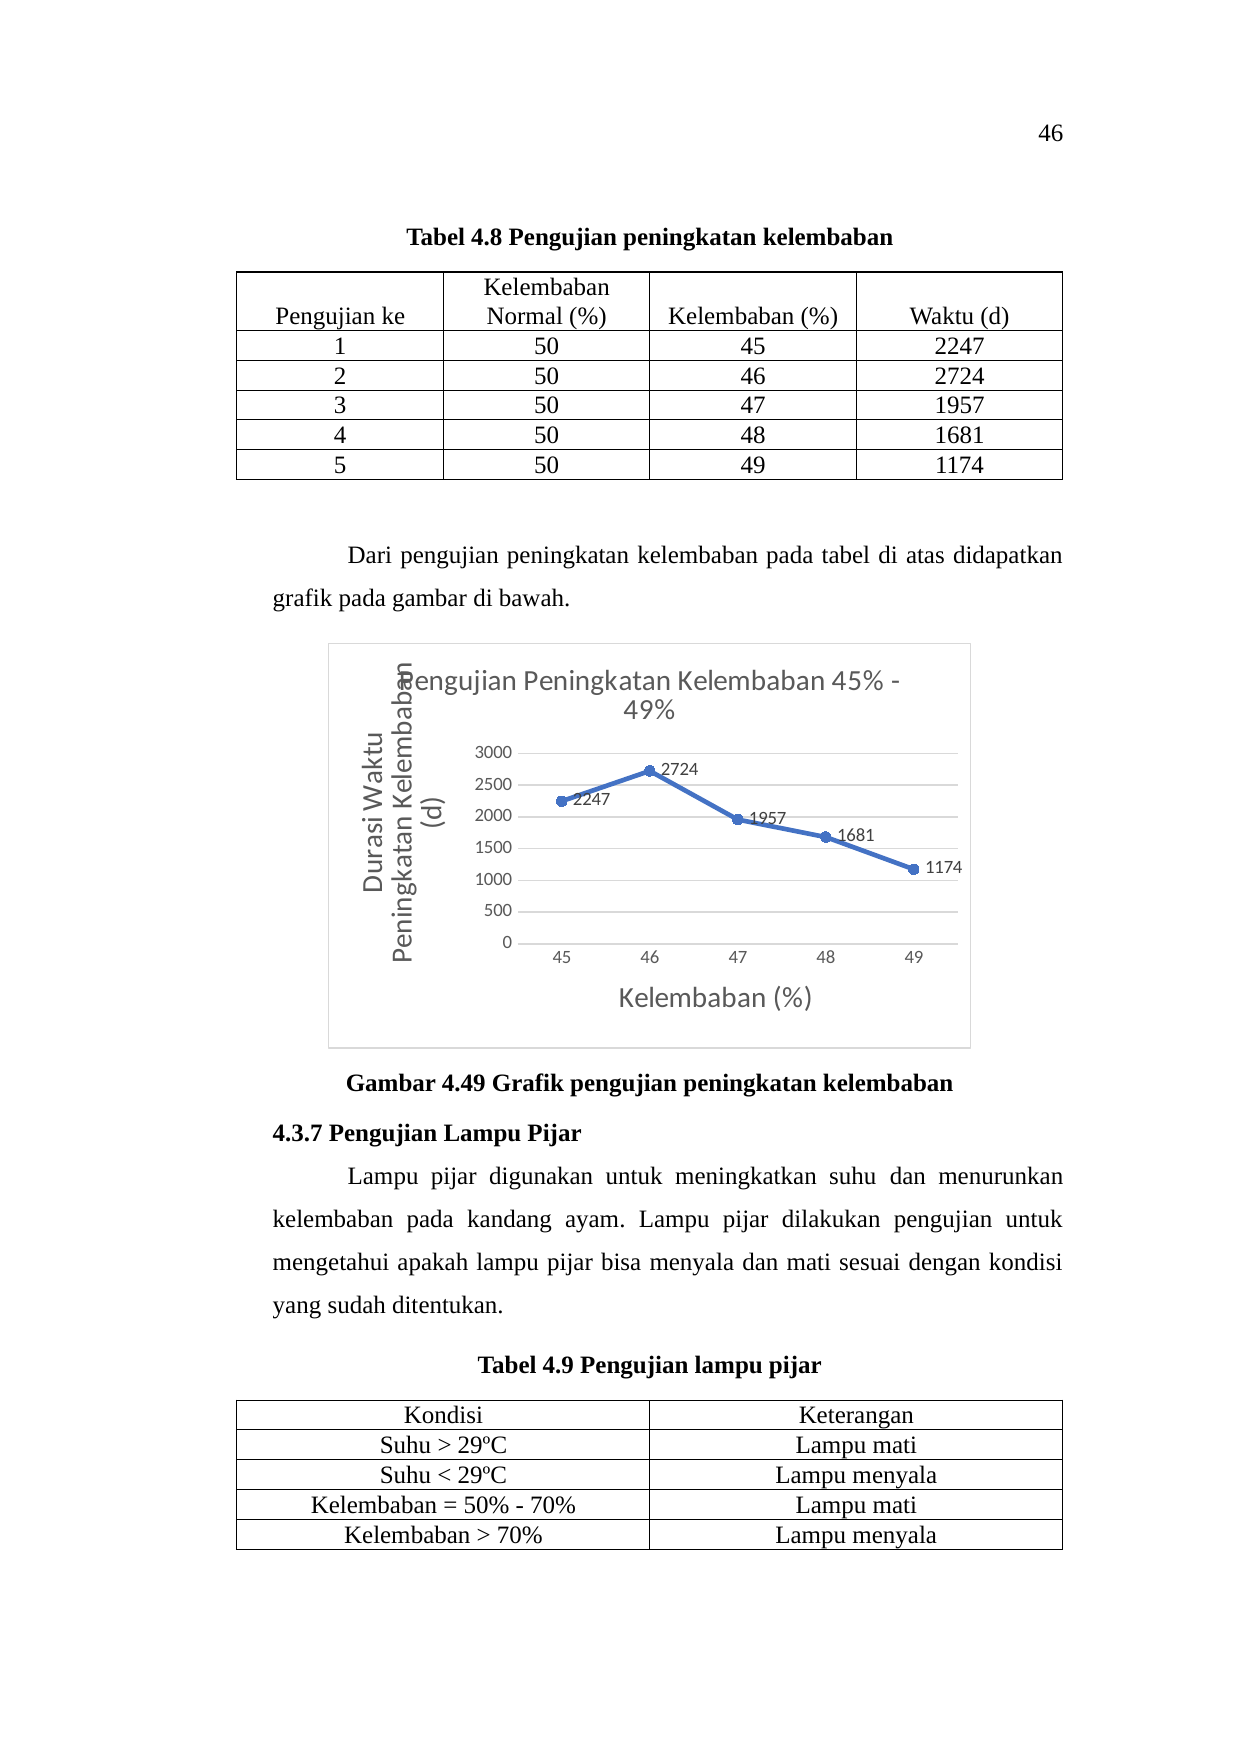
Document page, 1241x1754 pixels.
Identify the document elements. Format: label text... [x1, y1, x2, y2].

table_cell 45 [650, 331, 856, 360]
table_cell Lampu mati [650, 1430, 1062, 1459]
text Dari pengujian peningkatan kelembaban pada tabel di atas didapatkan grafik pada gambar di bawah. [272, 540, 1063, 612]
table_cell 2247 [857, 331, 1062, 360]
table_cell 49 [650, 450, 856, 479]
text Tabel 4.9 Pengujian lampu pijar [236, 1350, 1063, 1379]
table_cell 5 [237, 450, 443, 479]
table_cell Suhu > 29ºC [237, 1430, 649, 1459]
table_header Pengujian ke [237, 273, 443, 330]
table_cell 50 [444, 450, 649, 479]
table_cell 1174 [857, 450, 1062, 479]
table_header Waktu (d) [857, 273, 1062, 330]
table_header Keterangan [650, 1401, 1062, 1429]
table_cell 2724 [857, 361, 1062, 389]
table_cell 2 [237, 361, 443, 389]
table_header Kondisi [237, 1401, 649, 1429]
table_header Kelembaban Normal (%) [444, 273, 649, 330]
table_cell Kelembaban > 70% [237, 1520, 649, 1548]
table_cell Kelembaban = 50% - 70% [237, 1490, 649, 1519]
table_cell Lampu menyala [650, 1520, 1062, 1548]
text Lampu pijar digunakan untuk meningkatkan suhu dan menurunkan kelembaban pada kandang ayam. Lampu pijar dilakukan pengujian untuk mengetahui apakah lampu pijar bisa menyala dan mati sesuai dengan kondisi yang sudah ditentukan. [272, 1161, 1063, 1319]
table_cell Lampu mati [650, 1490, 1062, 1519]
table_cell 50 [444, 420, 649, 449]
table_cell 47 [650, 391, 856, 419]
table_header Kelembaban (%) [650, 273, 856, 330]
table_cell 50 [444, 361, 649, 389]
table_cell 50 [444, 331, 649, 360]
table_cell 1957 [857, 391, 1062, 419]
table_cell Lampu menyala [650, 1460, 1062, 1489]
text Tabel 4.8 Pengujian peningkatan kelembaban [236, 222, 1063, 251]
table_cell 46 [650, 361, 856, 389]
table_cell Suhu < 29ºC [237, 1460, 649, 1489]
table_cell 3 [237, 391, 443, 419]
table_cell 50 [444, 391, 649, 419]
table_cell 1681 [857, 420, 1062, 449]
table_cell 1 [237, 331, 443, 360]
subtitle Pengujian Lampu Pijar [272, 1118, 1063, 1146]
table_cell 4 [237, 420, 443, 449]
table_cell 48 [650, 420, 856, 449]
